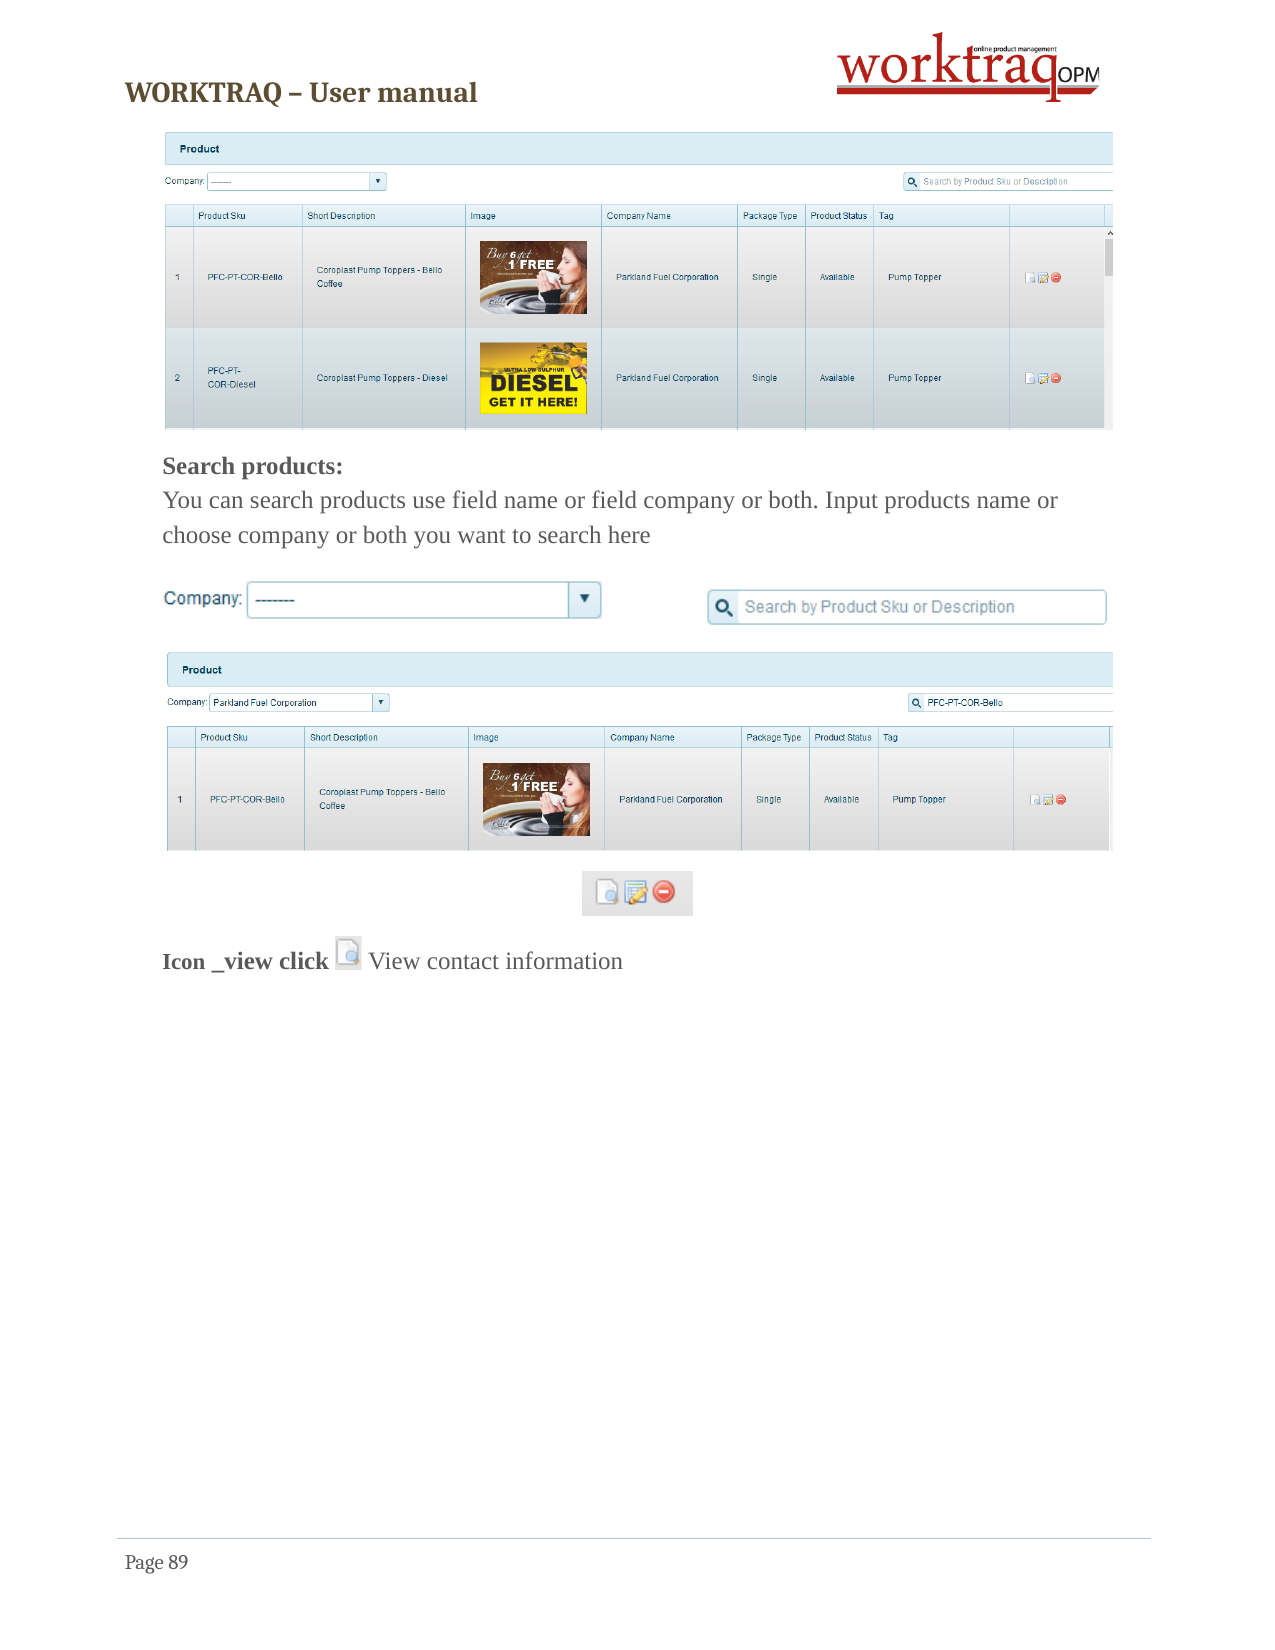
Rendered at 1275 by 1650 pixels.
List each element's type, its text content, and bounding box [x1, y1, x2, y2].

text Search products: You can search products use field name or field company or both. Input products name or choose company or both you want to search here [162, 451, 1113, 549]
text Icon _view click View contact information [162, 937, 1113, 975]
picture [837, 32, 1100, 102]
